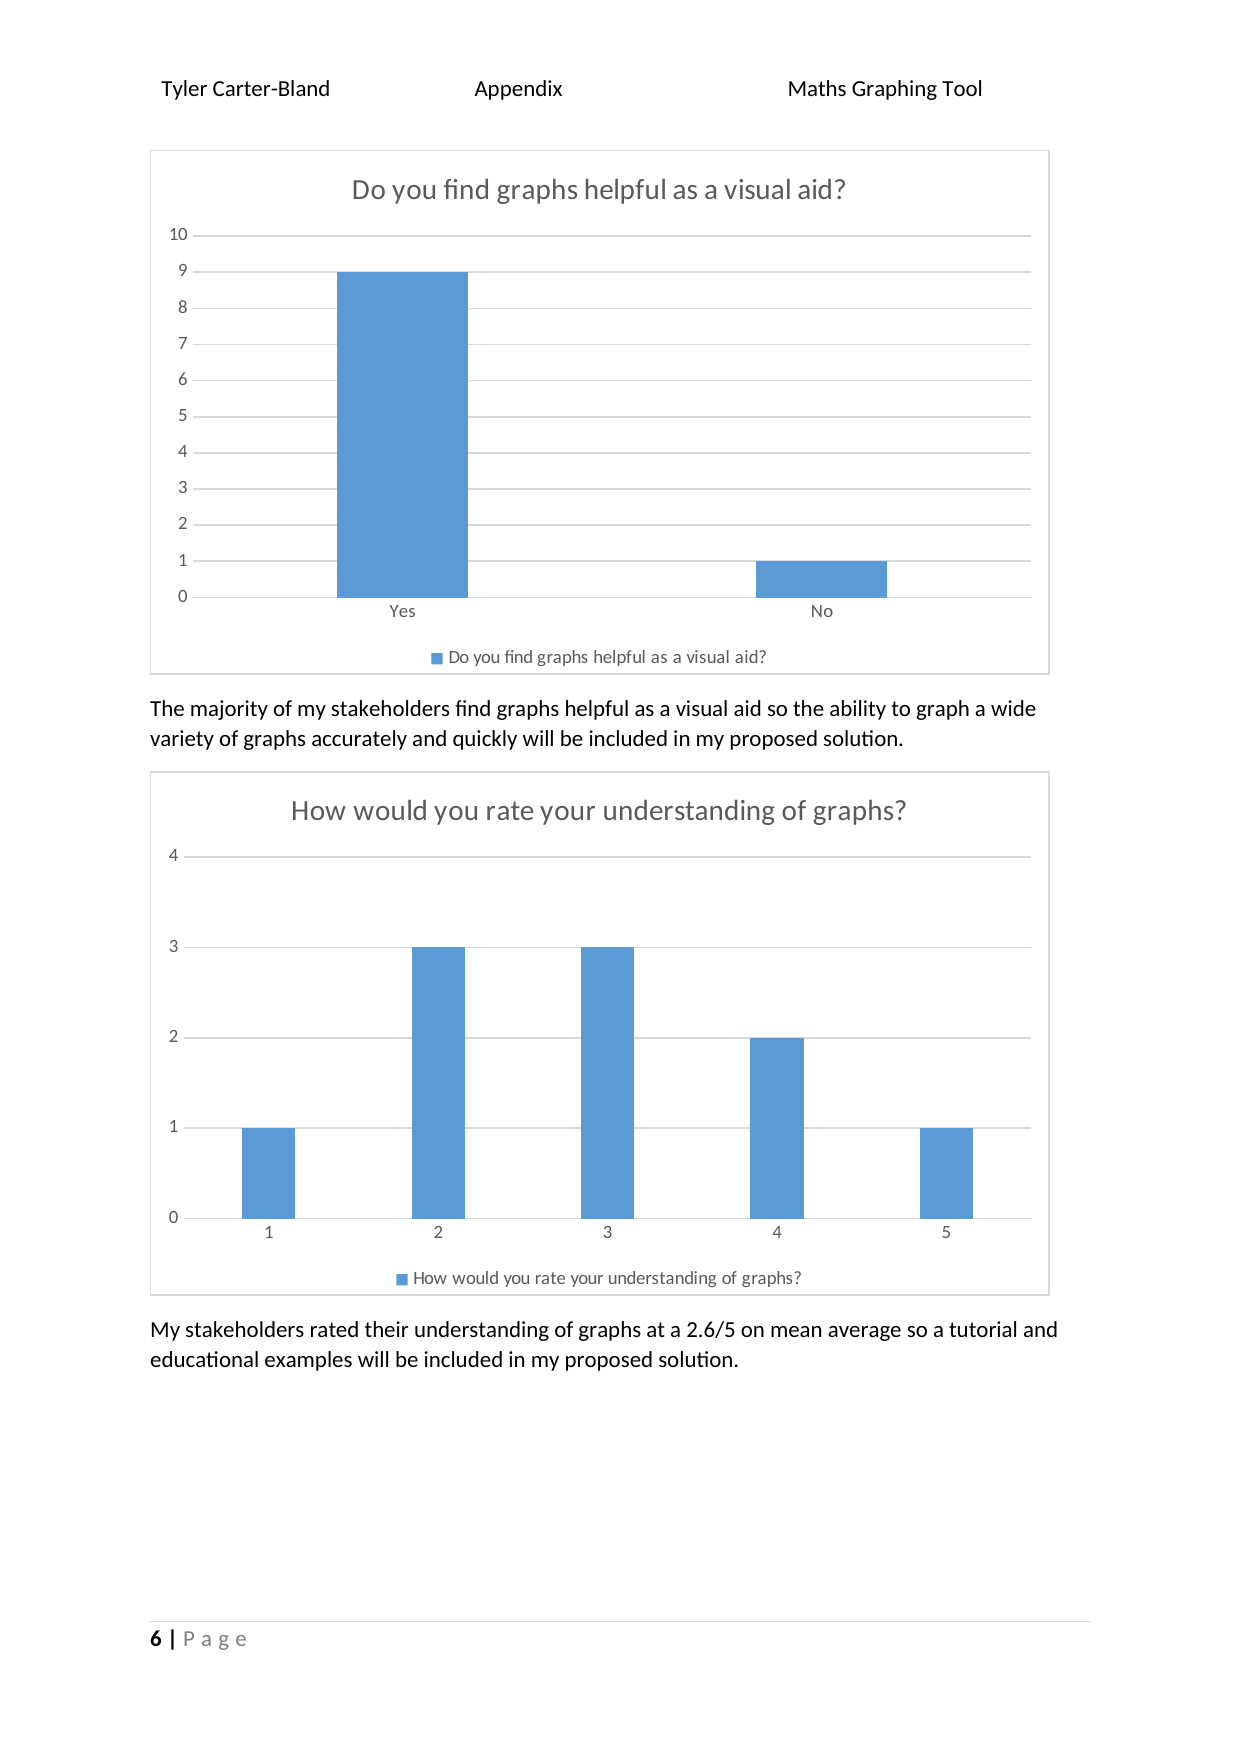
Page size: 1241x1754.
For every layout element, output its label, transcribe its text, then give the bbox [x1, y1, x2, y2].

text The majority of my stakeholders find graphs helpful as a visual aid so the ability to graph a wide variety of graphs accurately and quickly will be included in my proposed solution. [150, 694, 1090, 752]
text My stakeholders rated their understanding of graphs at a 2.6/5 on mean average so a tutorial and educational examples will be included in my proposed solution. [150, 1315, 1090, 1373]
